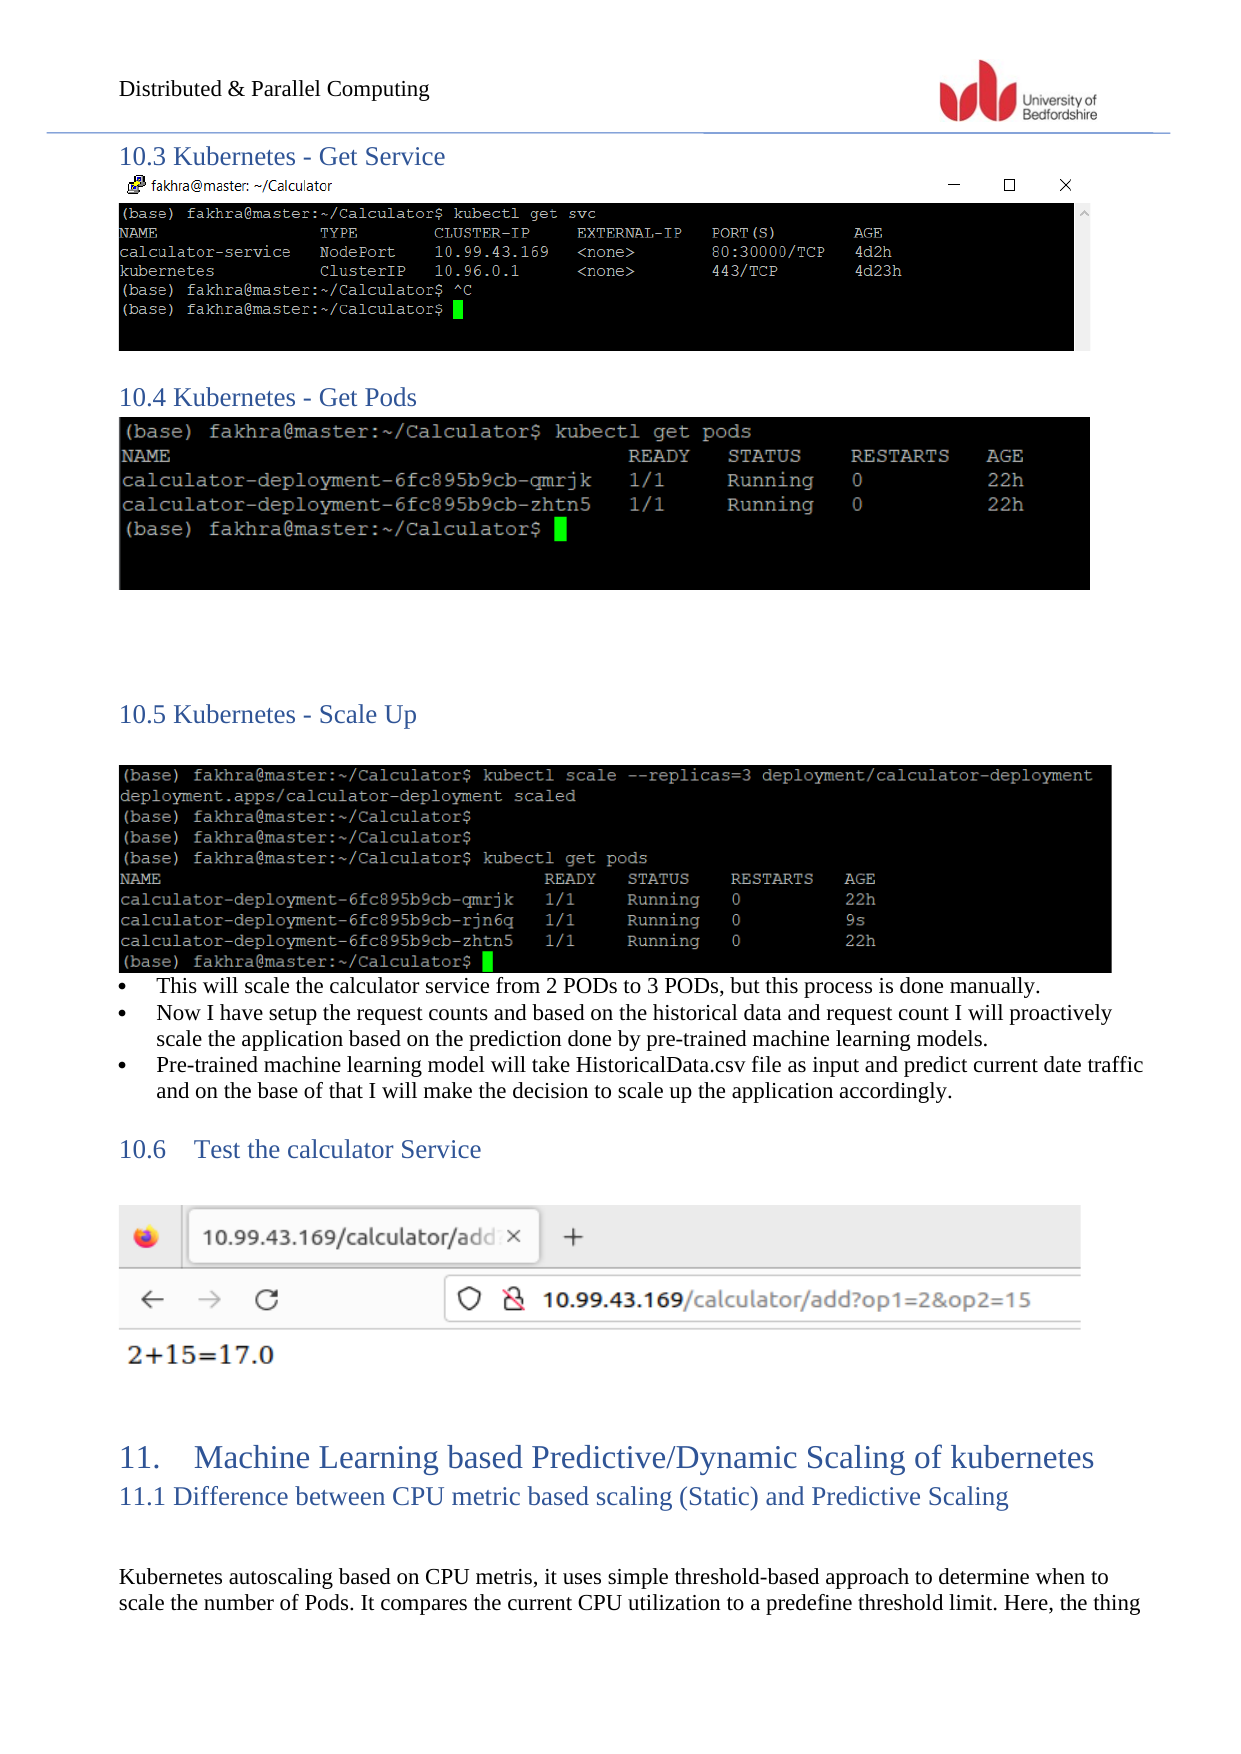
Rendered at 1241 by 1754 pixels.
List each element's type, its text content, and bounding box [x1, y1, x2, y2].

subtitle 10.4 Kubernetes - Get Pods [119, 381, 1151, 412]
subtitle 10.3 Kubernetes - Get Service [119, 139, 1151, 171]
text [119, 1563, 1151, 1615]
picture [118, 170, 1091, 351]
picture [118, 765, 1112, 973]
picture [118, 1205, 1081, 1413]
list Now I have setup the request counts and based on the historical data and request count I will proactively scale the application based on the prediction done by pre-trained machine learning models. [119, 999, 1151, 1051]
subtitle Test the calculator Service [119, 1133, 1151, 1164]
list Pre-trained machine learning model will take HistoricalData.csv file as input and predict current date traffic and on the base of that I will make the decision to scale up the application accordingly. [119, 1051, 1151, 1103]
picture [118, 417, 1090, 590]
subtitle 10.5 Kubernetes - Scale Up [119, 698, 1151, 729]
subtitle 11.1 Difference between CPU metric based scaling (Static) and Predictive Scaling [119, 1480, 1151, 1511]
picture [939, 59, 1098, 122]
